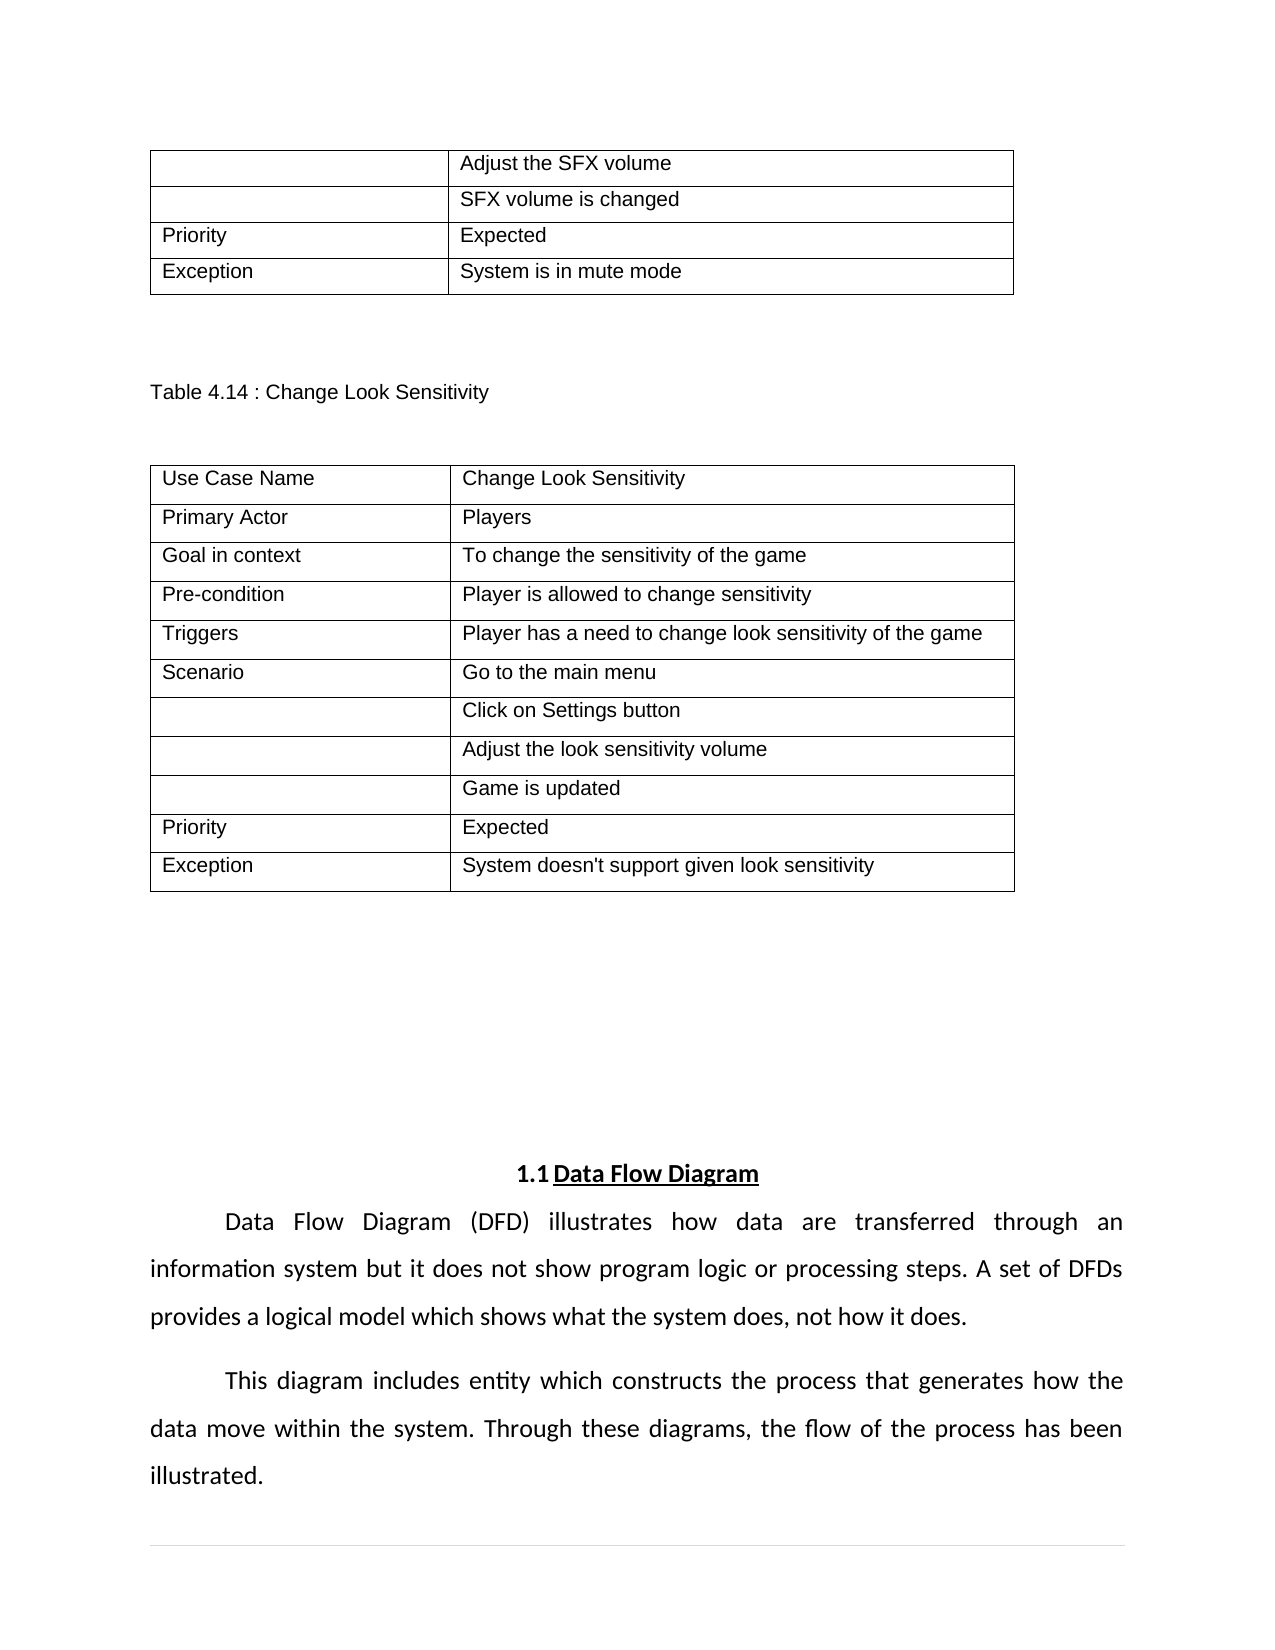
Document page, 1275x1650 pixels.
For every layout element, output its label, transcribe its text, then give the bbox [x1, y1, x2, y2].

table_cell Primary Actor [151, 505, 450, 542]
table_cell Adjust the SFX volume [449, 151, 1013, 186]
table_cell System is in mute mode [449, 259, 1013, 294]
table_cell Game is updated [451, 776, 1014, 813]
list Data Flow Diagram [150, 1157, 1125, 1189]
table_cell Exception [151, 853, 450, 891]
table_cell [151, 776, 450, 813]
table_cell Expected [449, 223, 1013, 258]
table_cell Click on Settings button [451, 698, 1014, 736]
table_cell [151, 151, 448, 186]
table_cell Go to the main menu [451, 660, 1014, 697]
table_cell Exception [151, 259, 448, 294]
table_cell Scenario [151, 660, 450, 697]
table_cell System doesn't support given look sensitivity [451, 853, 1014, 891]
table_cell Priority [151, 223, 448, 258]
table_cell Player has a need to change look sensitivity of the game [451, 621, 1014, 658]
table_cell Player is allowed to change sensitivity [451, 582, 1014, 620]
table_header Change Look Sensitivity [451, 466, 1014, 503]
table_cell Adjust the look sensitivity volume [451, 737, 1014, 775]
table_cell Triggers [151, 621, 450, 658]
table_cell Players [451, 505, 1014, 542]
table_cell SFX volume is changed [449, 187, 1013, 222]
text Table 4.14 : Change Look Sensitivity [150, 380, 1125, 404]
table_cell Expected [451, 815, 1014, 852]
table_cell Priority [151, 815, 450, 852]
table_cell [151, 187, 448, 222]
table_cell To change the sensitivity of the game [451, 543, 1014, 581]
text This diagram includes entity which constructs the process that generates how the data move within the system. Through these diagrams, the flow of the process has been illustrated. [150, 1364, 1125, 1491]
list Data Flow Diagram (DFD) illustrates how data are transferred through an information system but it does not show program logic or processing steps. A set of DFDs provides a logical model which shows what the system does, not how it does. [150, 1205, 1125, 1332]
table_header Use Case Name [151, 466, 450, 503]
table_cell Pre-condition [151, 582, 450, 620]
table_cell [151, 698, 450, 736]
table_cell Goal in context [151, 543, 450, 581]
table_cell [151, 737, 450, 775]
